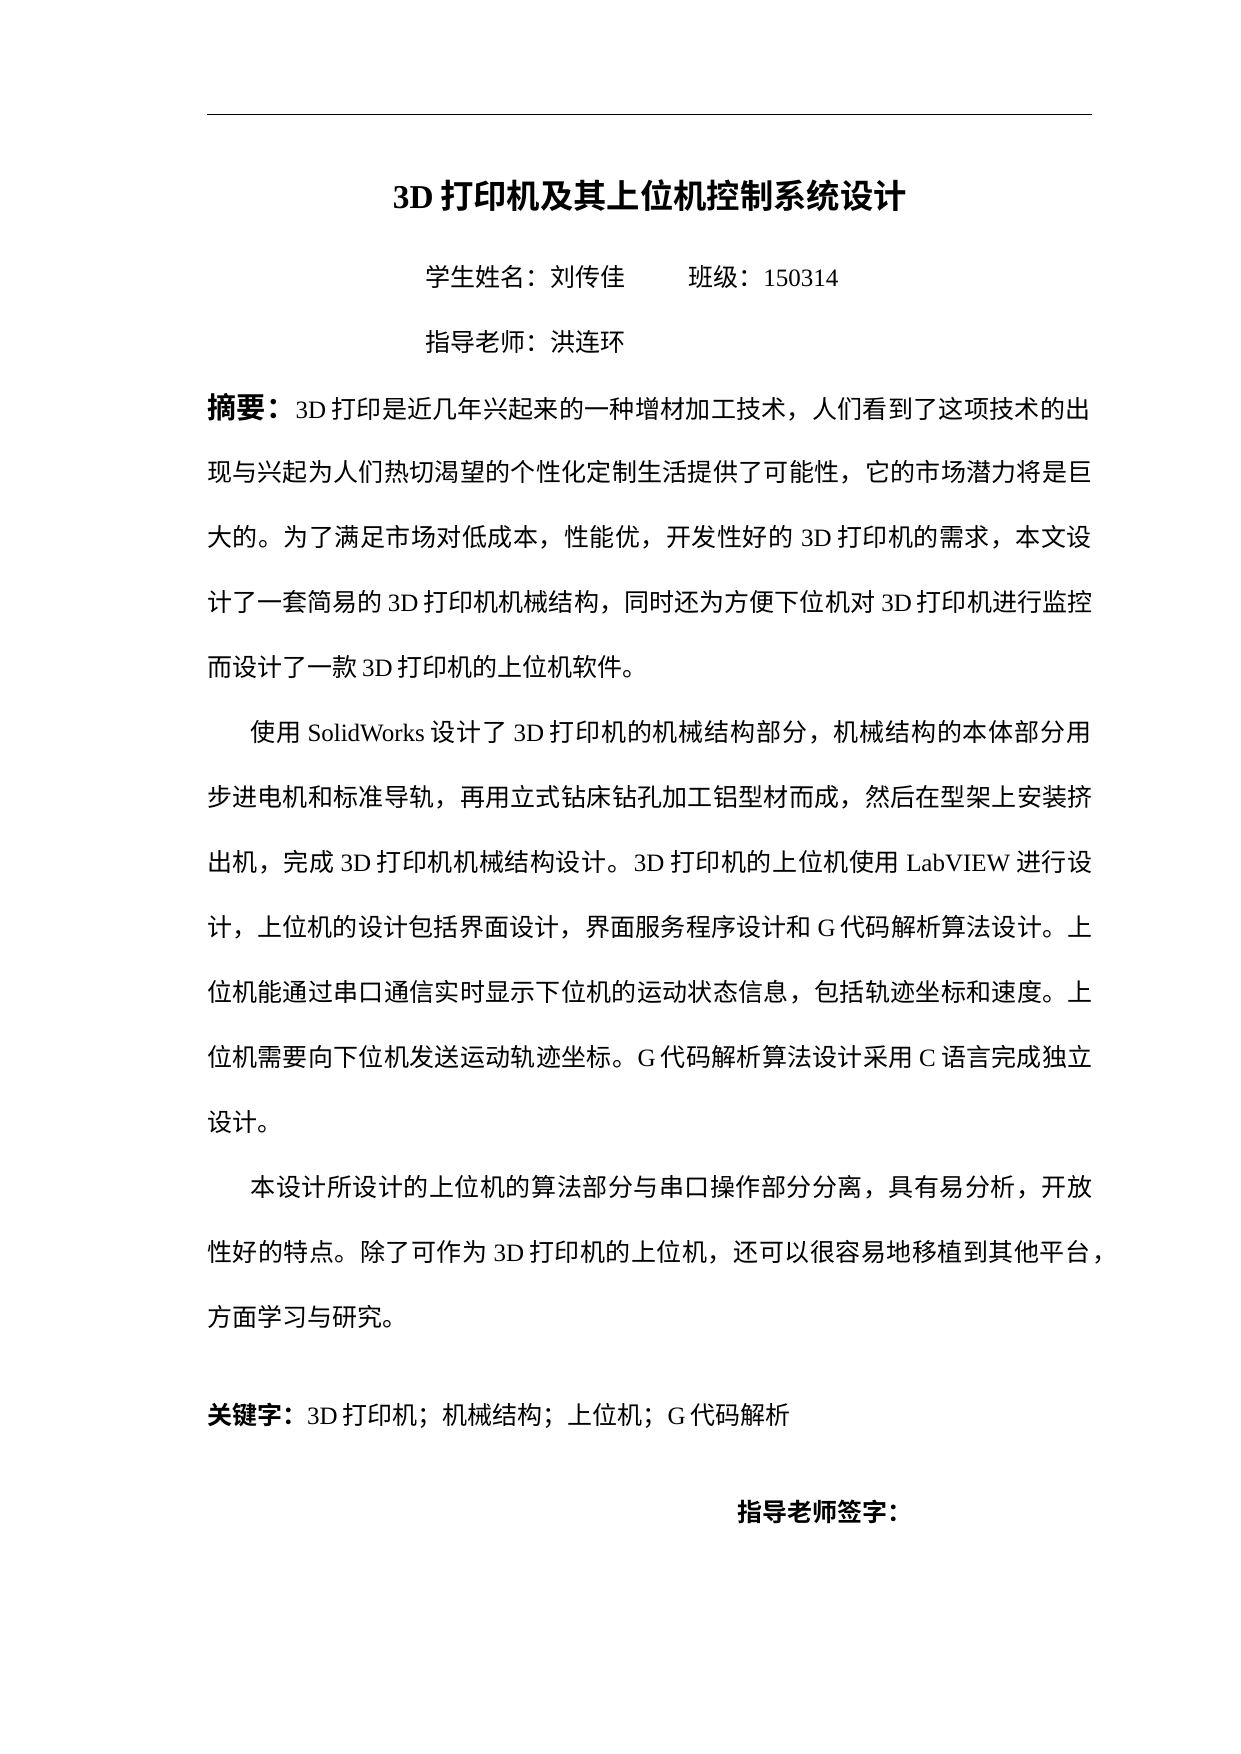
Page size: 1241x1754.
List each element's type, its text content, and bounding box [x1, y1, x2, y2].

text 关键字：3D打印机；机械结构；上位机；G代码解析 [207, 1381, 1092, 1446]
text 学生姓名：刘传佳 班级：150314 [426, 243, 1092, 308]
text 本设计所设计的上位机的算法部分与串口操作部分分离，具有易分析，开放性好的特点。除了可作为3D打印机的上位机，还可以很容易地移植到其他平台，方面学习与研究。 [207, 1153, 1092, 1348]
text 使用SolidWorks设计了3D打印机的机械结构部分，机械结构的本体部分用步进电机和标准导轨，再用立式钻床钻孔加工铝型材而成，然后在型架上安装挤出机，完成3D打印机机械结构设计。3D打印机的上位机使用LabVIEW进行设计，上位机的设计包括界面设计，界面服务程序设计和G代码解析算法设计。上位机能通过串口通信实时显示下位机的运动状态信息，包括轨迹坐标和速度。上位机需要向下位机发送运动轨迹坐标。G代码解析算法设计采用C语言完成独立设计。 [207, 698, 1092, 1153]
text 指导老师：洪连环 [426, 308, 1092, 373]
text 3D打印机及其上位机控制系统设计 [207, 162, 1092, 227]
text 摘要：3D打印是近几年兴起来的一种增材加工技术，人们看到了这项技术的出现与兴起为人们热切渴望的个性化定制生活提供了可能性，它的市场潜力将是巨大的。为了满足市场对低成本，性能优，开发性好的3D打印机的需求，本文设计了一套简易的3D打印机机械结构，同时还为方便下位机对3D打印机进行监控而设计了一款3D打印机的上位机软件。 [207, 373, 1092, 698]
text 指导老师签字： [513, 1478, 1092, 1543]
